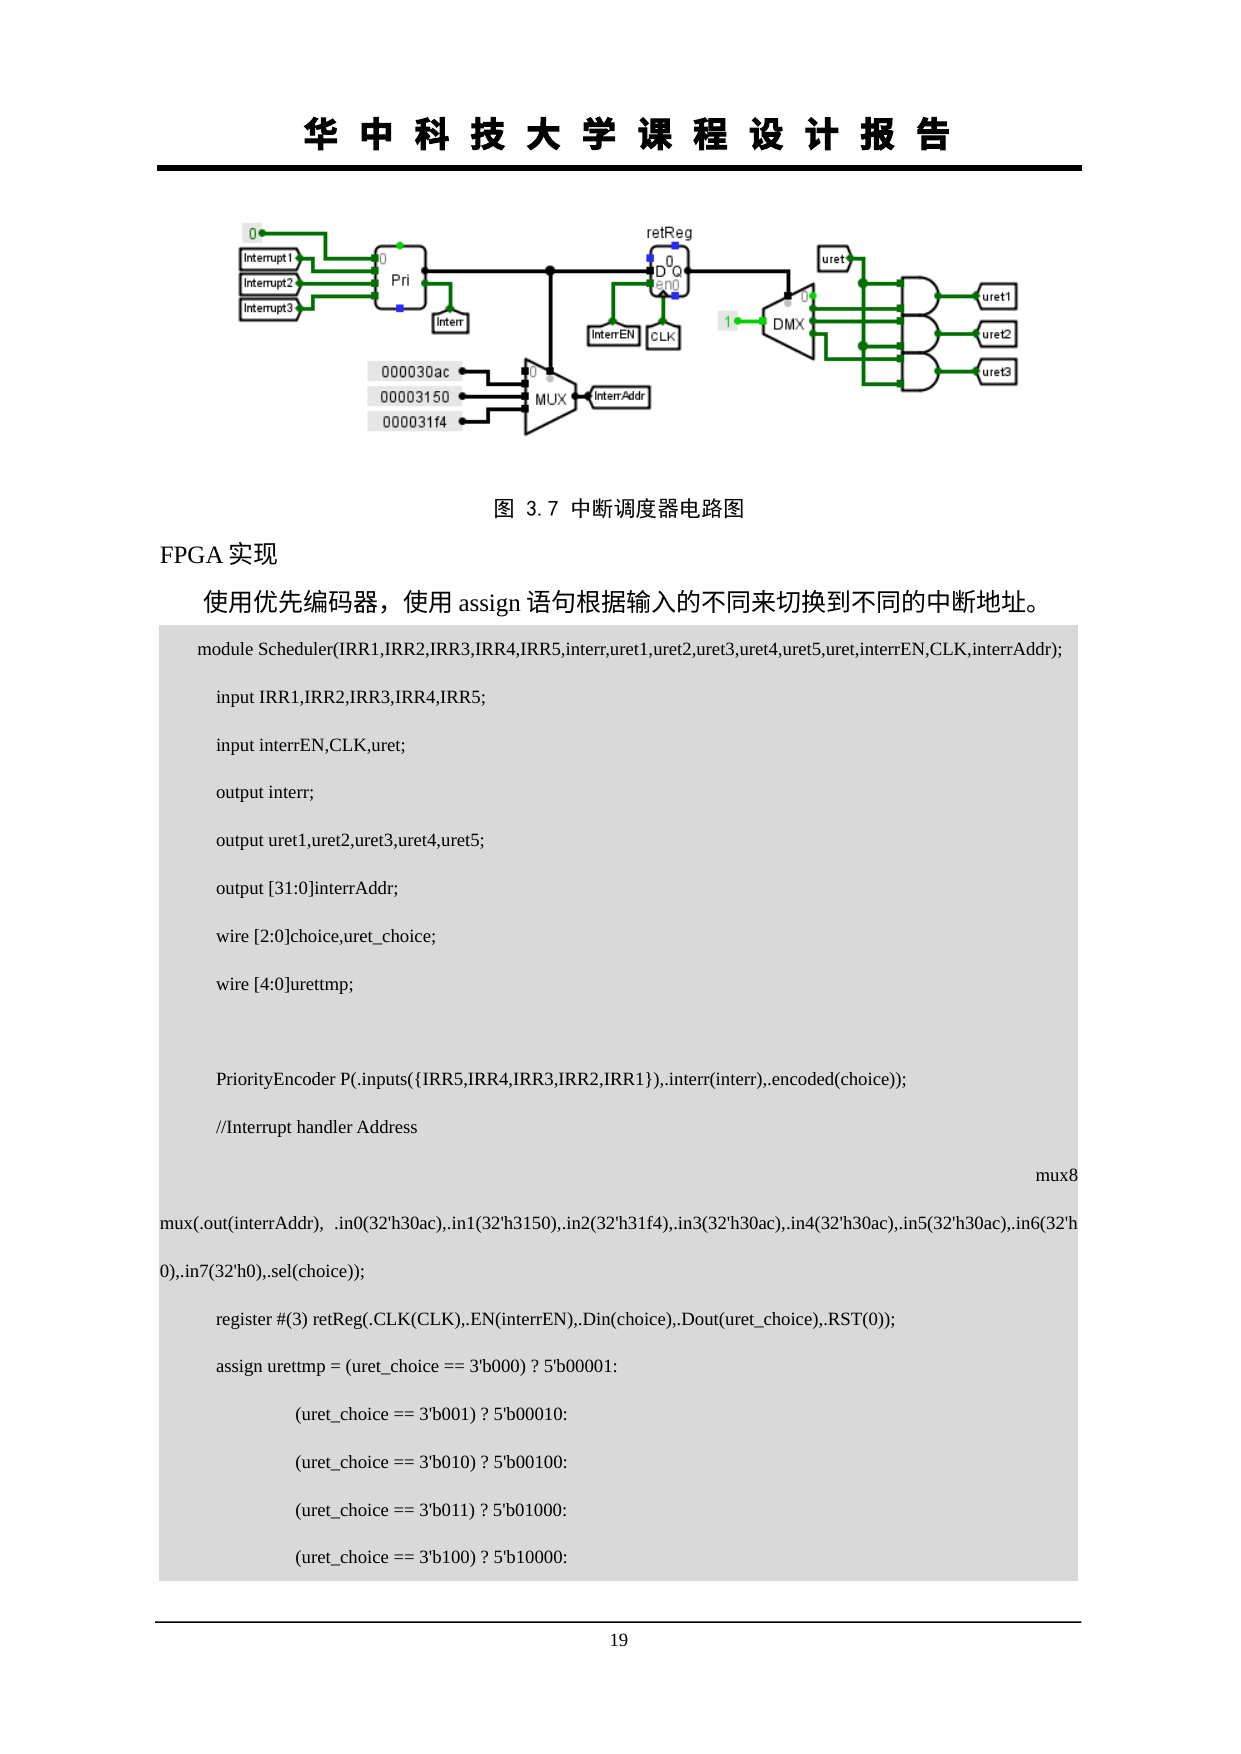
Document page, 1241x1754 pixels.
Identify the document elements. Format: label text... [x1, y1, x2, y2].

text output [31:0]interrAddr; [159, 864, 1078, 912]
text mux8 mux(.out(interrAddr), .in0(32'h30ac),.in1(32'h3150),.in2(32'h31f4),.in3(32'h30ac),.in4(32'h30ac),.in5(32'h30ac),.in6(32'h0),.in7(32'h0),.sel(choice)); [159, 1151, 1078, 1294]
text register #(3) retReg(.CLK(CLK),.EN(interrEN),.Din(choice),.Dout(uret_choice),.RST(0)); [159, 1294, 1078, 1342]
text wire [2:0]choice,uret_choice; [159, 912, 1078, 959]
text FPGA实现 [159, 529, 1078, 577]
text output interr; [159, 768, 1078, 816]
picture [186, 198, 1052, 459]
text 图 3.7 中断调度器电路图 [159, 495, 1078, 520]
text input interrEN,CLK,uret; [159, 721, 1078, 768]
text (uret_choice == 3'b010) ? 5'b00100: [159, 1438, 1078, 1486]
text assign urettmp = (uret_choice == 3'b000) ? 5'b00001: [159, 1342, 1078, 1390]
text wire [4:0]urettmp; [159, 959, 1078, 1007]
text input IRR1,IRR2,IRR3,IRR4,IRR5; [159, 673, 1078, 721]
text (uret_choice == 3'b001) ? 5'b00010: [159, 1390, 1078, 1438]
text //Interrupt handler Address [159, 1103, 1078, 1151]
text output uret1,uret2,uret3,uret4,uret5; [159, 816, 1078, 864]
text module Scheduler(IRR1,IRR2,IRR3,IRR4,IRR5,interr,uret1,uret2,uret3,uret4,uret5,uret,interrEN,CLK,interrAddr); [159, 625, 1078, 673]
text 使用优先编码器，使用assign语句根据输入的不同来切换到不同的中断地址。 [159, 577, 1078, 625]
text (uret_choice == 3'b011) ? 5'b01000: [159, 1486, 1078, 1533]
text (uret_choice == 3'b100) ? 5'b10000: [159, 1533, 1078, 1581]
text PriorityEncoder P(.inputs({IRR5,IRR4,IRR3,IRR2,IRR1}),.interr(interr),.encoded(choice)); [159, 1055, 1078, 1103]
